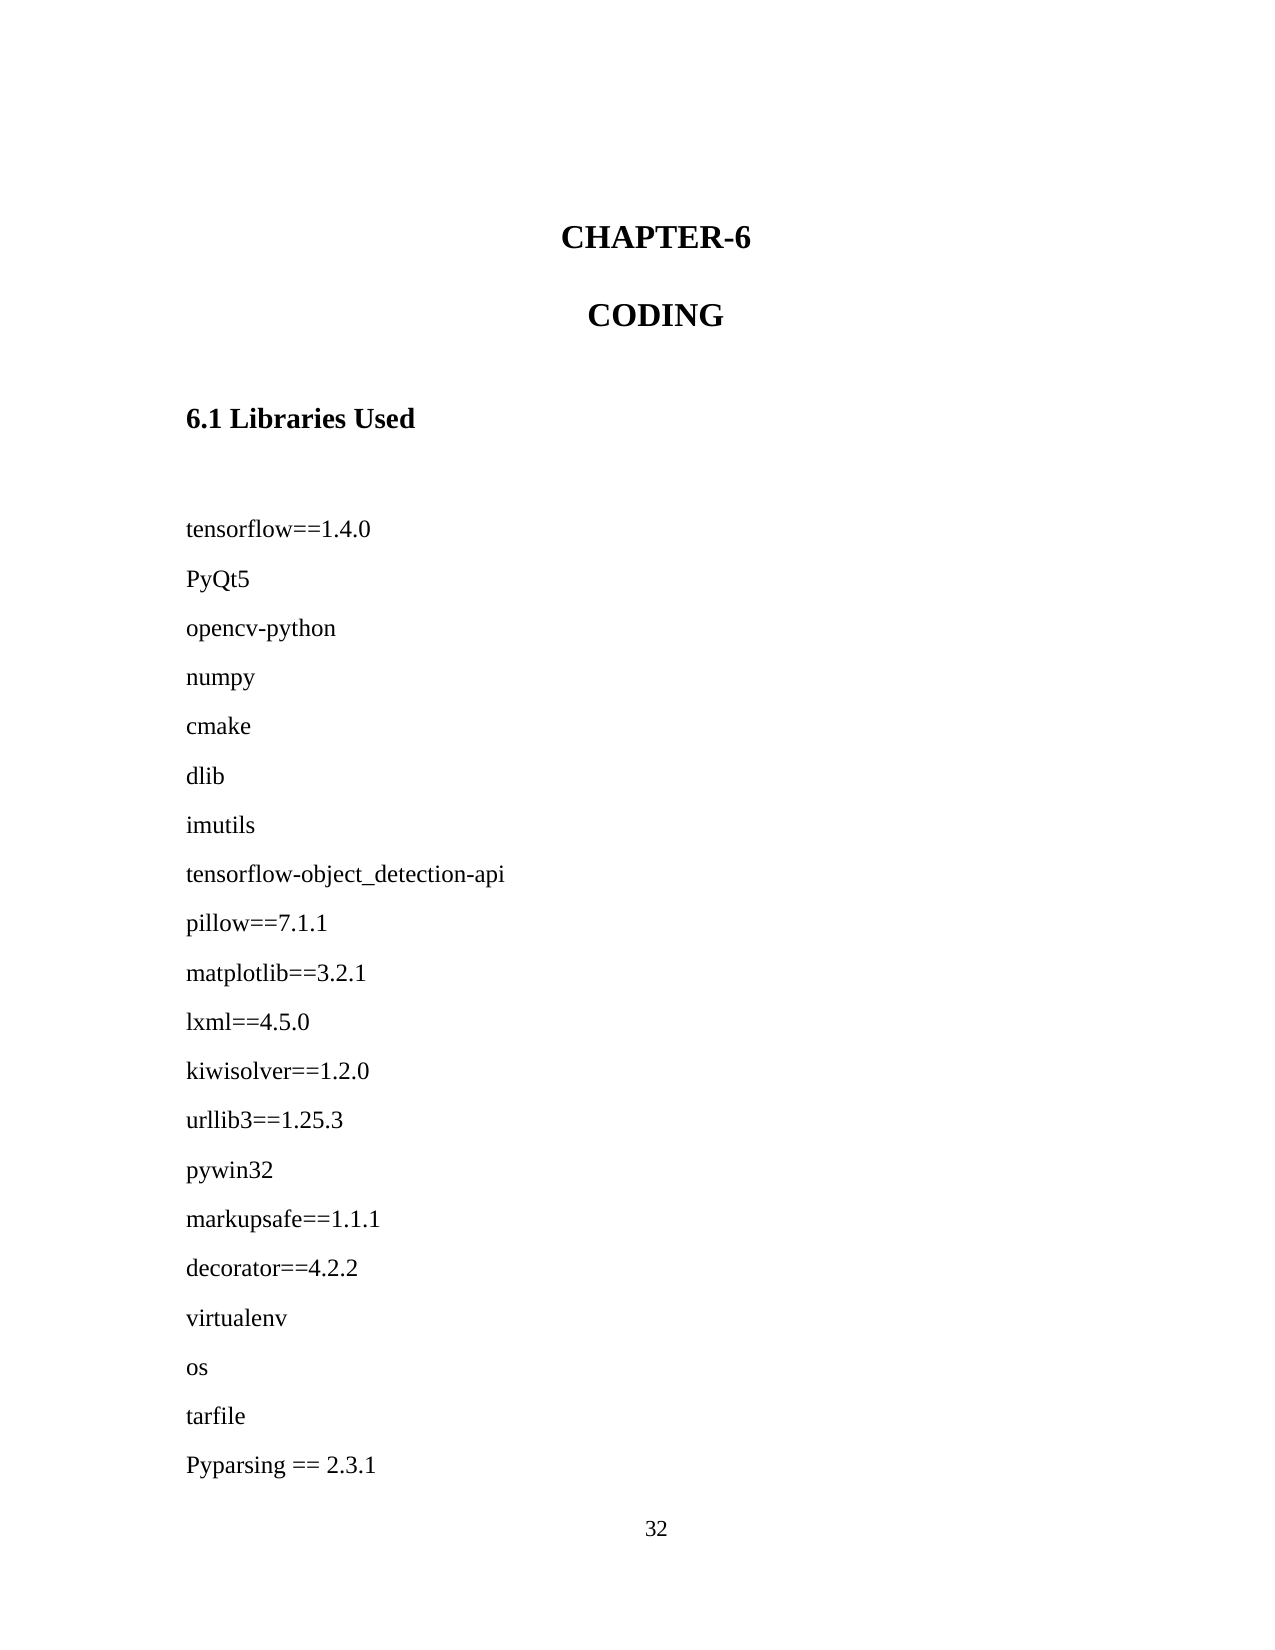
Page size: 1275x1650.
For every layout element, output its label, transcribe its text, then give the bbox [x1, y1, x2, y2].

text Pyparsing == 2.3.1 [186, 1451, 1126, 1479]
text lxml==4.5.0 [186, 1007, 1126, 1036]
subtitle CODING [187, 296, 724, 334]
text tensorflow==1.4.0 [186, 514, 1126, 543]
text tarfile [186, 1401, 1126, 1430]
text markupsafe==1.1.1 [186, 1204, 1126, 1233]
text urllib3==1.25.3 [186, 1106, 1126, 1134]
text CHAPTER-6 [187, 218, 751, 256]
text pillow==7.1.1 [186, 908, 1126, 937]
text tensorflow-object_detection-api [186, 859, 1126, 888]
text cmake [186, 711, 1126, 740]
text decorator==4.2.2 [186, 1253, 1126, 1282]
text opencv-python [186, 613, 1126, 642]
text os [186, 1352, 1126, 1381]
text pywin32 [186, 1155, 1126, 1184]
text PyQt5 [186, 564, 1126, 592]
text numpy [186, 662, 1126, 691]
text matplotlib==3.2.1 [186, 958, 1126, 987]
subtitle 6.1 Libraries Used [186, 401, 1184, 434]
text dlib [186, 761, 1126, 789]
text virtualenv [186, 1303, 1126, 1331]
text imutils [186, 810, 1126, 839]
text kiwisolver==1.2.0 [186, 1056, 1126, 1085]
